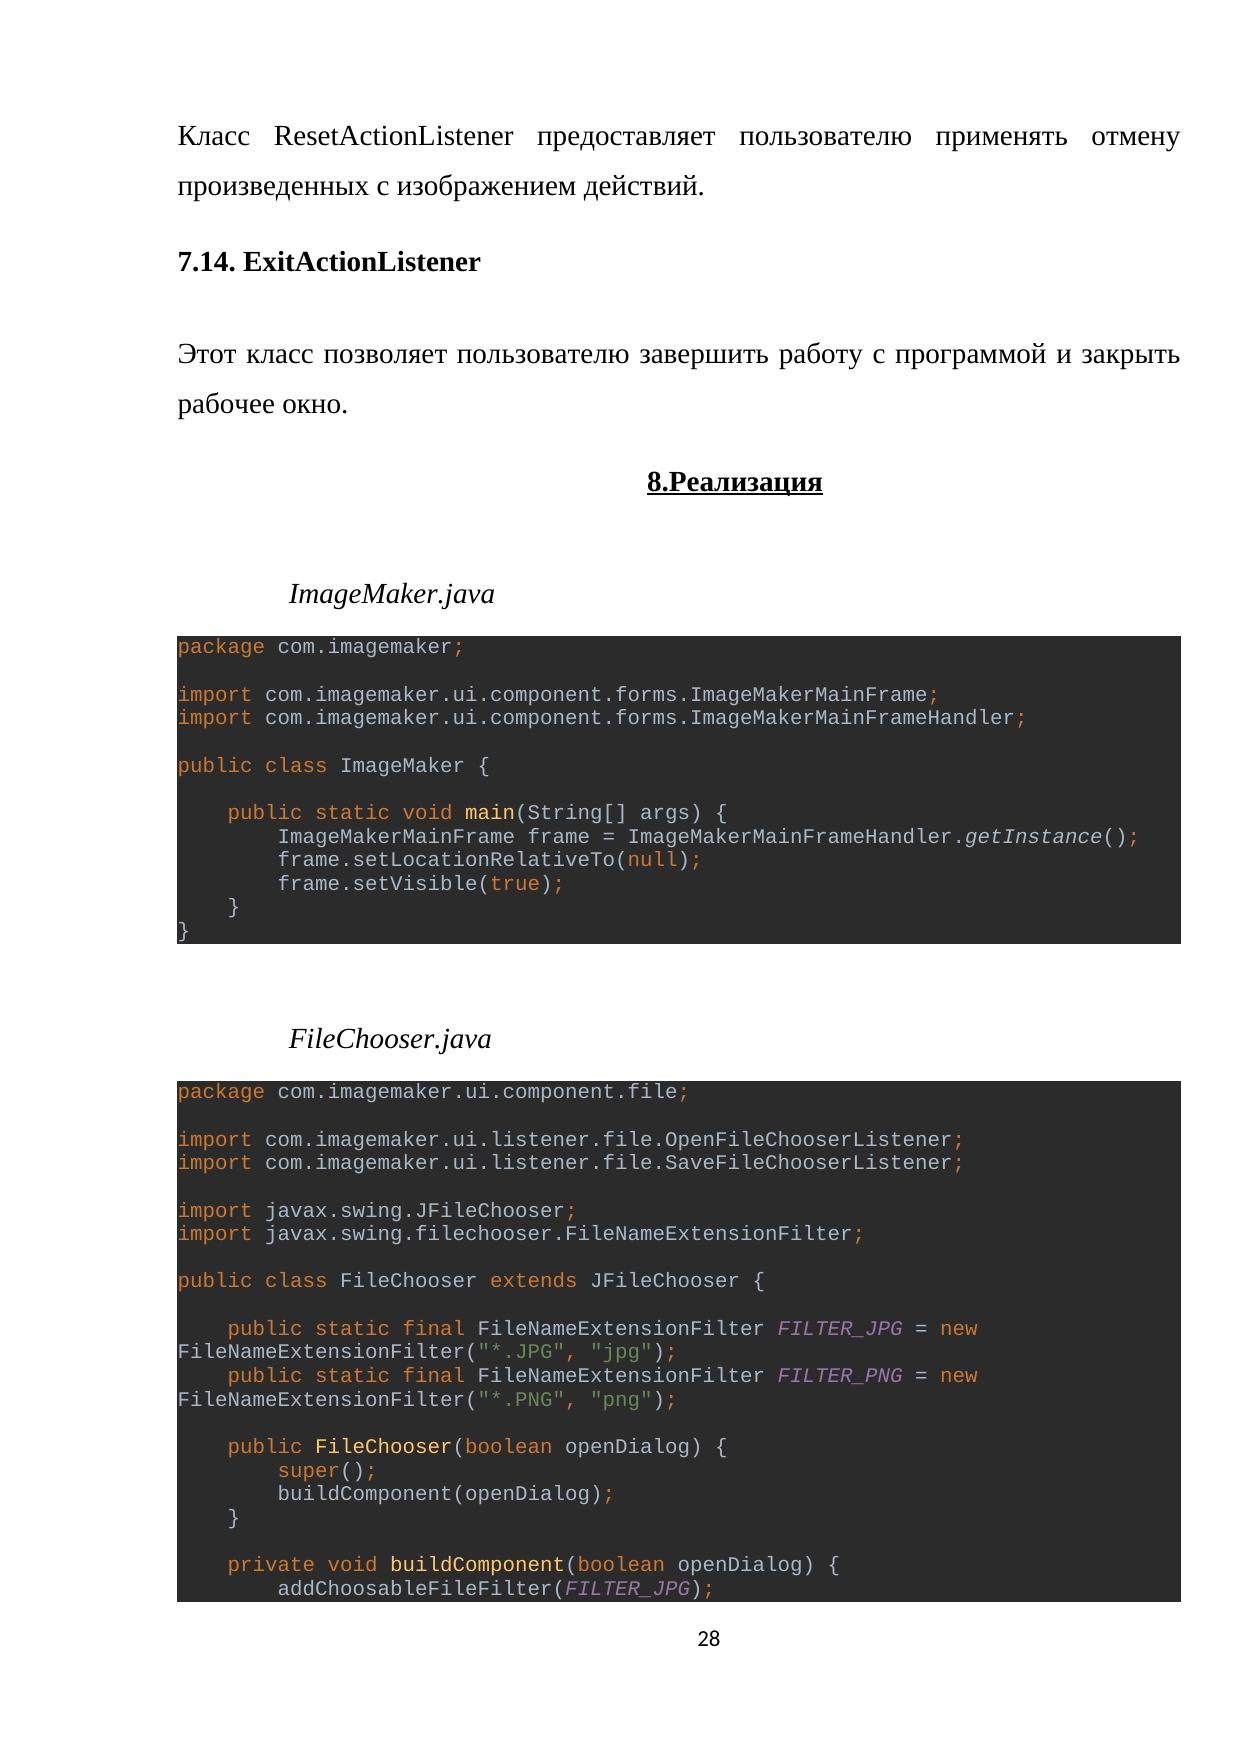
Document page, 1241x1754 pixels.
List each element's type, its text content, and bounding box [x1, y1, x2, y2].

list ImageMaker.java [288, 574, 1181, 611]
text Класс ResetActionListener предоставляет пользователю применять отмену произведенных с изображением действий. [177, 118, 1181, 202]
text package com.imagemaker; import com.imagemaker.ui.component.forms.ImageMakerMainFrame; import com.imagemaker.ui.component.forms.ImageMakerMainFrameHandler; public class ImageMaker { public static void main(String[] args) { ImageMakerMainFrame frame = ImageMakerMainFrameHandler.getInstance(); frame.setLocationRelativeTo(null); frame.setVisible(true); } } [177, 636, 1181, 944]
list FileChooser.java [288, 1019, 1181, 1056]
list 8.Реализация [288, 461, 1181, 499]
text Этот класс позволяет пользователю завершить работу с программой и закрыть рабочее окно. [177, 336, 1181, 420]
text 7.14. ExitActionListener [177, 244, 1181, 277]
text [177, 1081, 1181, 1602]
